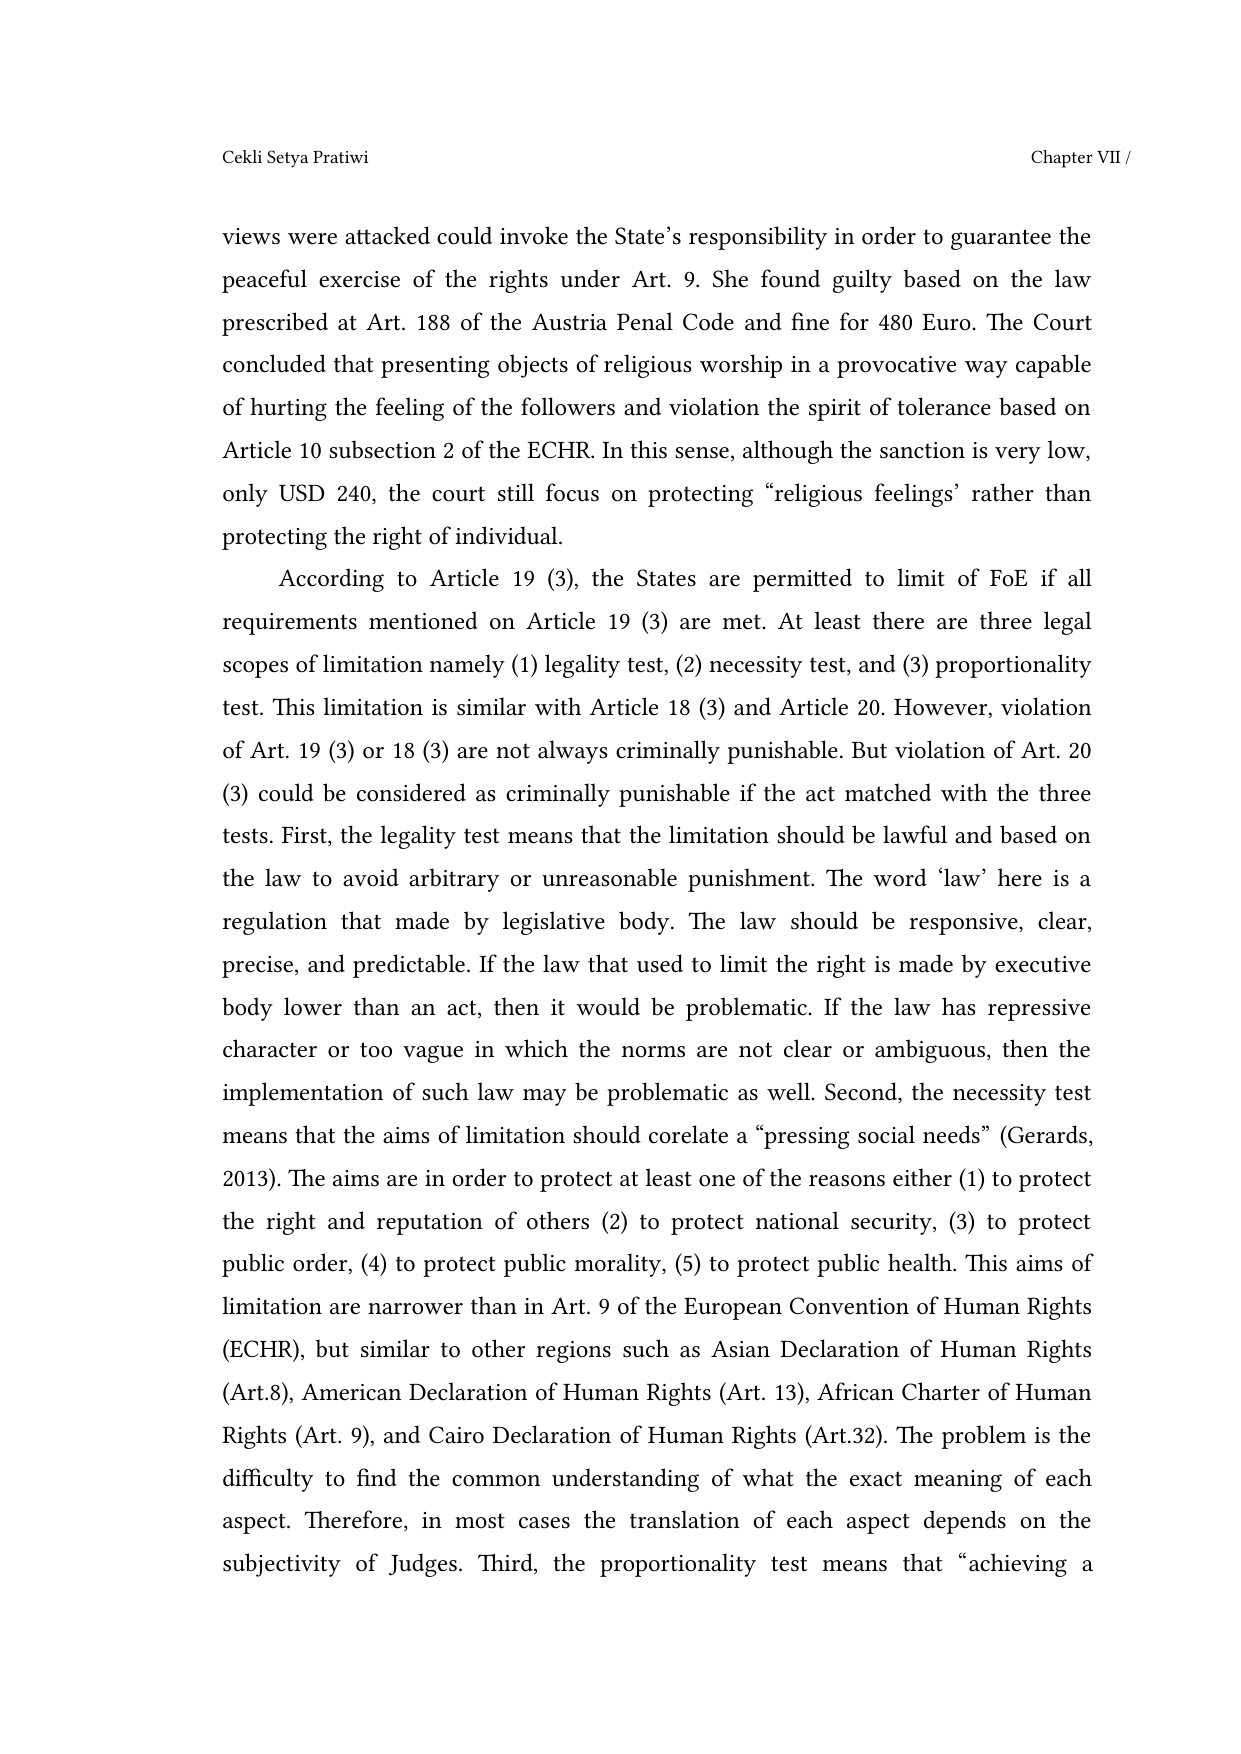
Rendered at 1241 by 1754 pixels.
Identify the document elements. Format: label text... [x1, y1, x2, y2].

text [222, 222, 1093, 550]
